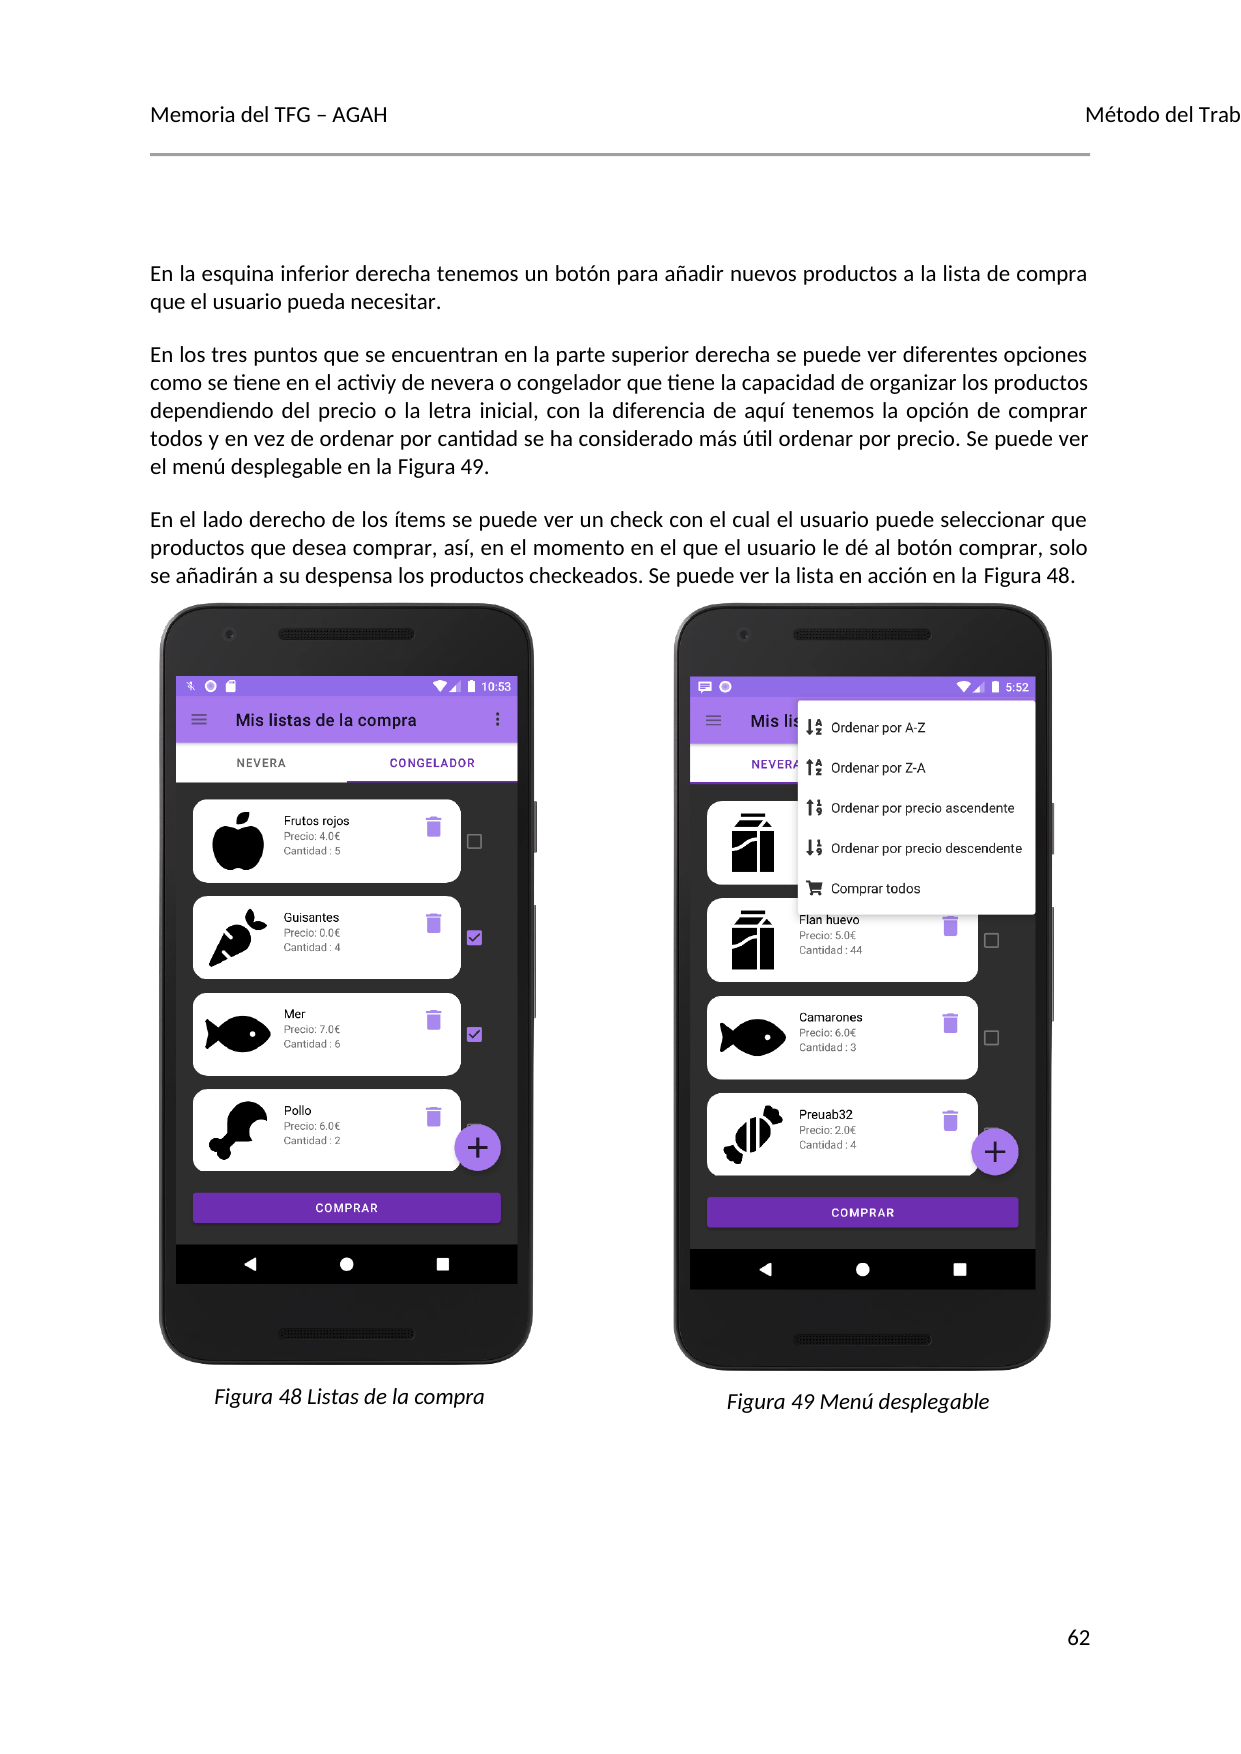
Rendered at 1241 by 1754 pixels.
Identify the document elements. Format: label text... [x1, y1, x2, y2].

picture [159, 602, 537, 1365]
text En el lado derecho de los ítems se puede ver un check con el cual el usuario puede seleccionar que productos que desea comprar, así, en el momento en el que el usuario le dé al botón comprar, solo se añadirán a su despensa los productos checkeados. Se puede ver la lista en acción en la Figura 48. [150, 505, 1090, 589]
picture [673, 602, 1055, 1371]
text En los tres puntos que se encuentran en la parte superior derecha se puede ver diferentes opciones como se tiene en el activiy de nevera o congelador que tiene la capacidad de organizar los productos dependiendo del precio o la letra inicial, con la diferencia de aquí tenemos la opción de comprar todos y en vez de ordenar por cantidad se ha considerado más útil ordenar por precio. Se puede ver el menú desplegable en la Figura 49. [150, 340, 1090, 480]
text En la esquina inferior derecha tenemos un botón para añadir nuevos productos a la lista de compra que el usuario pueda necesitar. [150, 259, 1090, 315]
